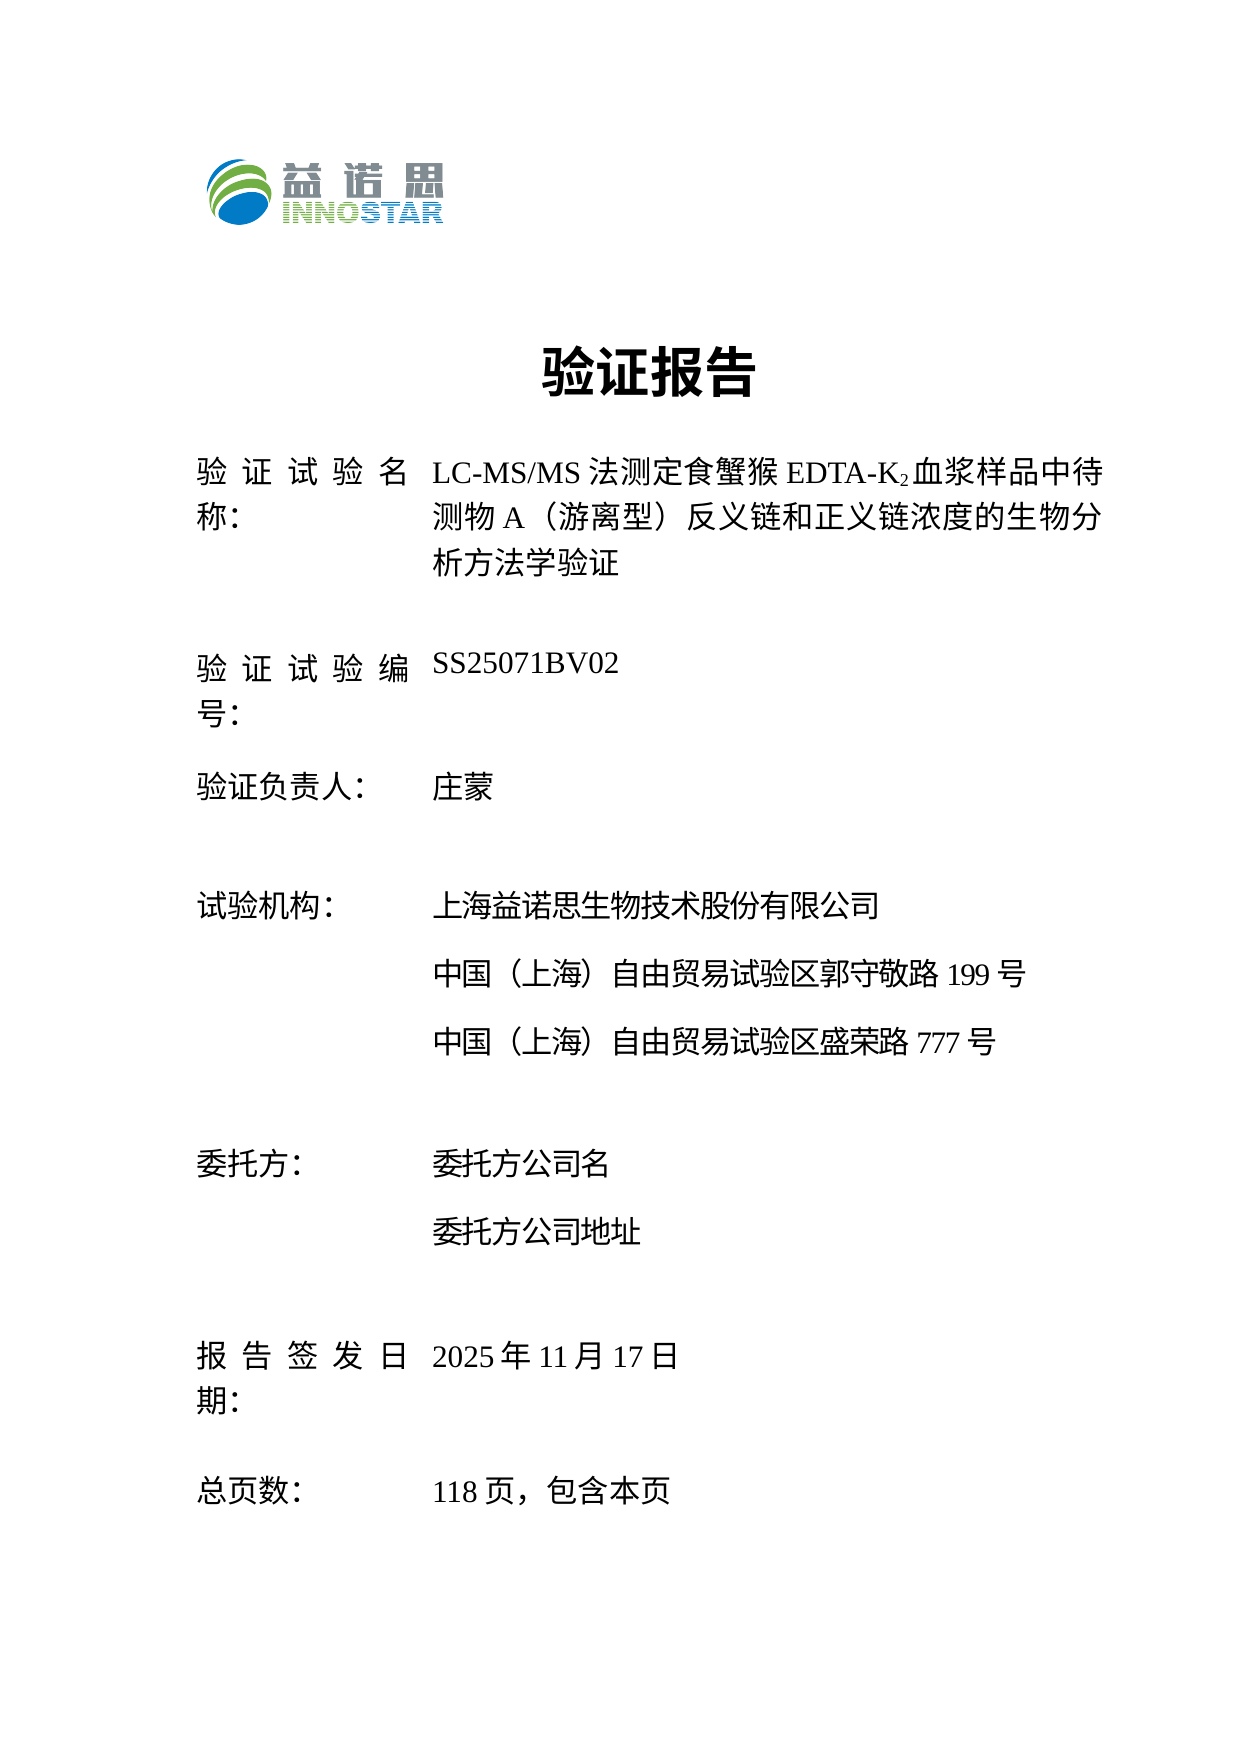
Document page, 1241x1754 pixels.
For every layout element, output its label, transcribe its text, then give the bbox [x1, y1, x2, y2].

table_cell 庄蒙 [421, 763, 1115, 881]
picture [177, 147, 473, 237]
text 验证报告 [177, 330, 1122, 408]
table_cell 上海益诺思生物技术股份有限公司 中国（上海）自由贸易试验区郭守敬路199号 中国（上海）自由贸易试验区盛荣路777号 [421, 881, 1115, 1139]
table_cell 验证负责人： [185, 763, 421, 881]
table_cell 委托方： [185, 1140, 421, 1331]
table_cell SS25071BV02 [421, 644, 1115, 763]
table_cell 总页数： [185, 1466, 421, 1521]
table_cell 页，包含本页 [421, 1466, 1115, 1521]
table_cell 报告签发日期： [185, 1331, 421, 1466]
table_header LC-MS/MS法测定食蟹猴EDTA-K2血浆样品中待测物A（游离型）反义链和正义链浓度的生物分析方法学验证 [421, 448, 1115, 644]
table_cell 验证试验编号： [185, 644, 421, 763]
table_header 验证试验名称： [185, 448, 421, 644]
table_cell 试验机构： [185, 881, 421, 1139]
table_cell 2025年11月17日 [421, 1331, 1115, 1466]
table_cell 委托方公司名 委托方公司地址 [421, 1140, 1115, 1331]
